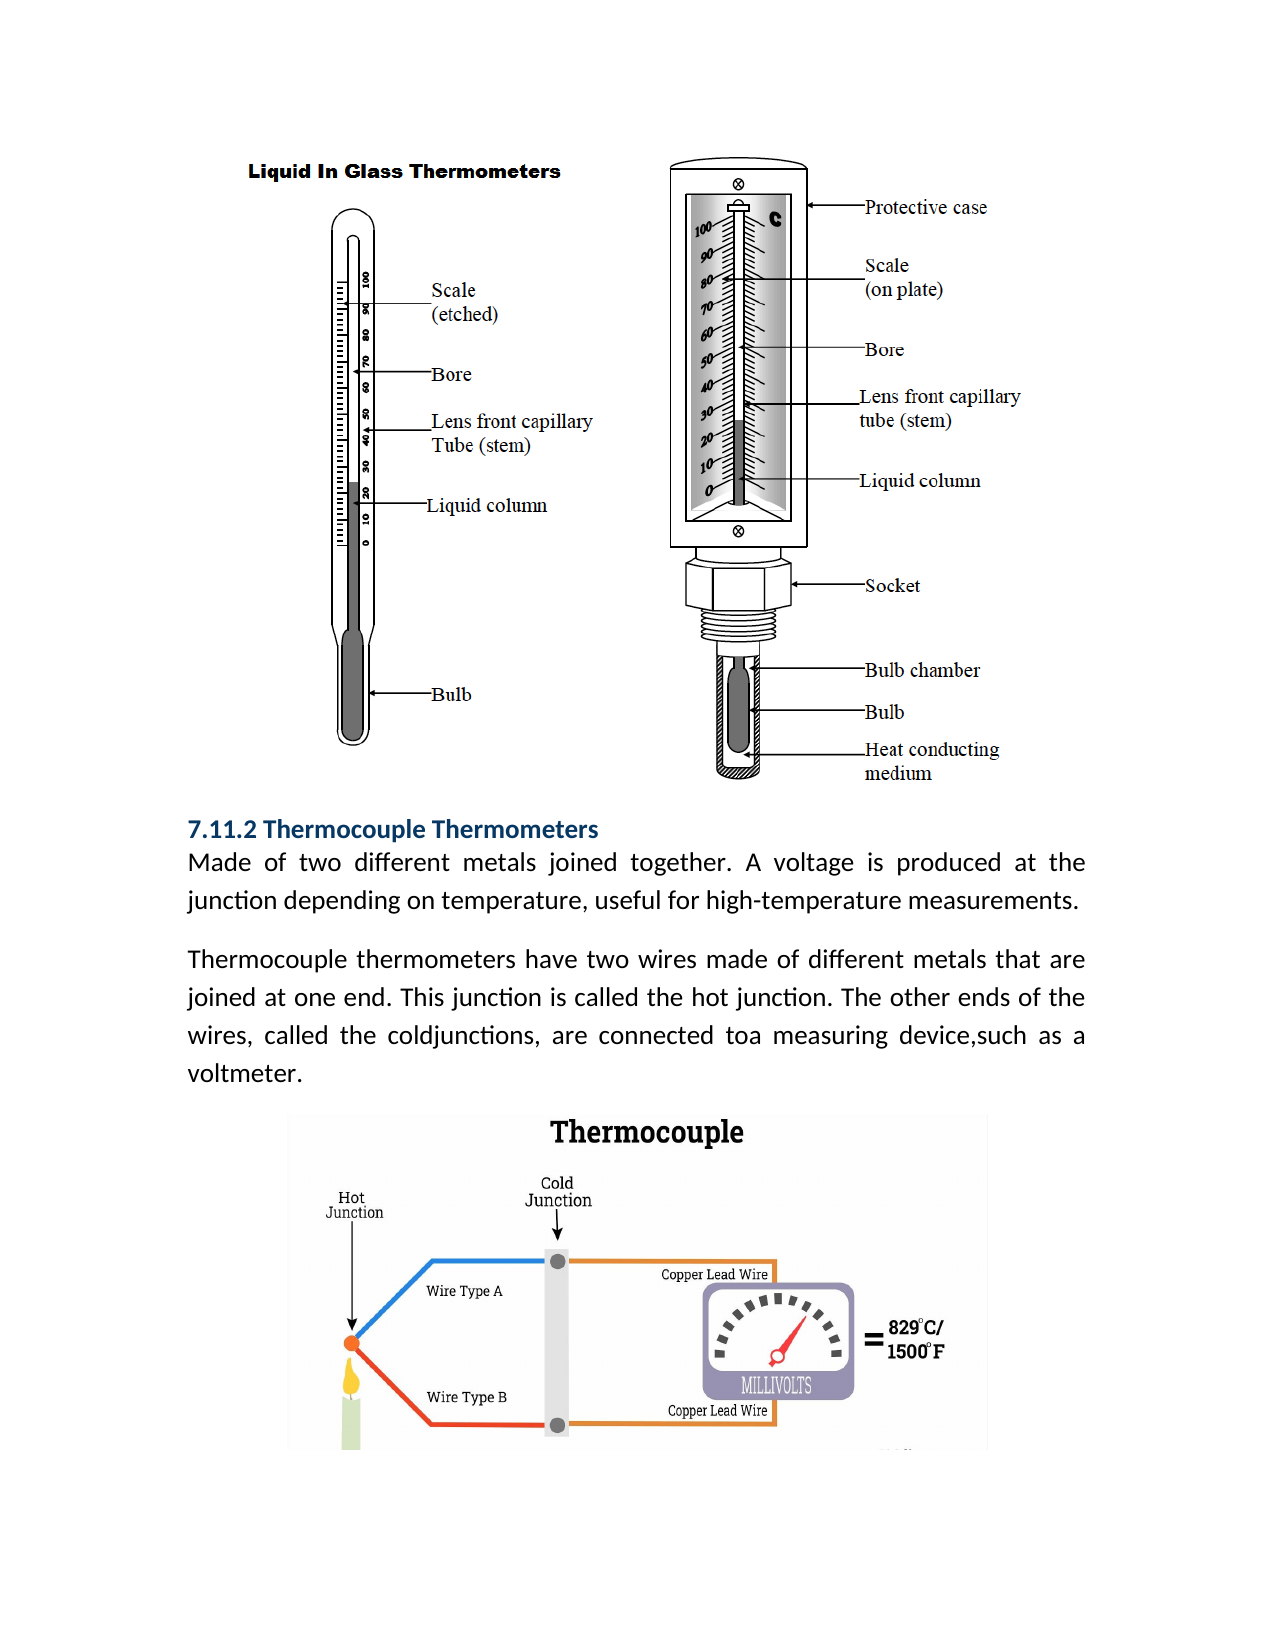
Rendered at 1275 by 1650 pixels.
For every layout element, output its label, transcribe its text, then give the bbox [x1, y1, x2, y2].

text Thermocouple thermometers have two wires made of different metals that are joined at one end. This junction is called the hot junction. The other ends of the wires, called the coldjunctions, are connected toa measuring device,such as a voltmeter. [187, 942, 1087, 1089]
picture [287, 1114, 988, 1450]
text Made of two different metals joined together. A voltage is produced at the junction depending on temperature, useful for high-temperature measurements. [187, 845, 1087, 916]
subtitle 7.11.2 Thermocouple Thermometers [187, 812, 1087, 845]
picture [228, 150, 1047, 788]
